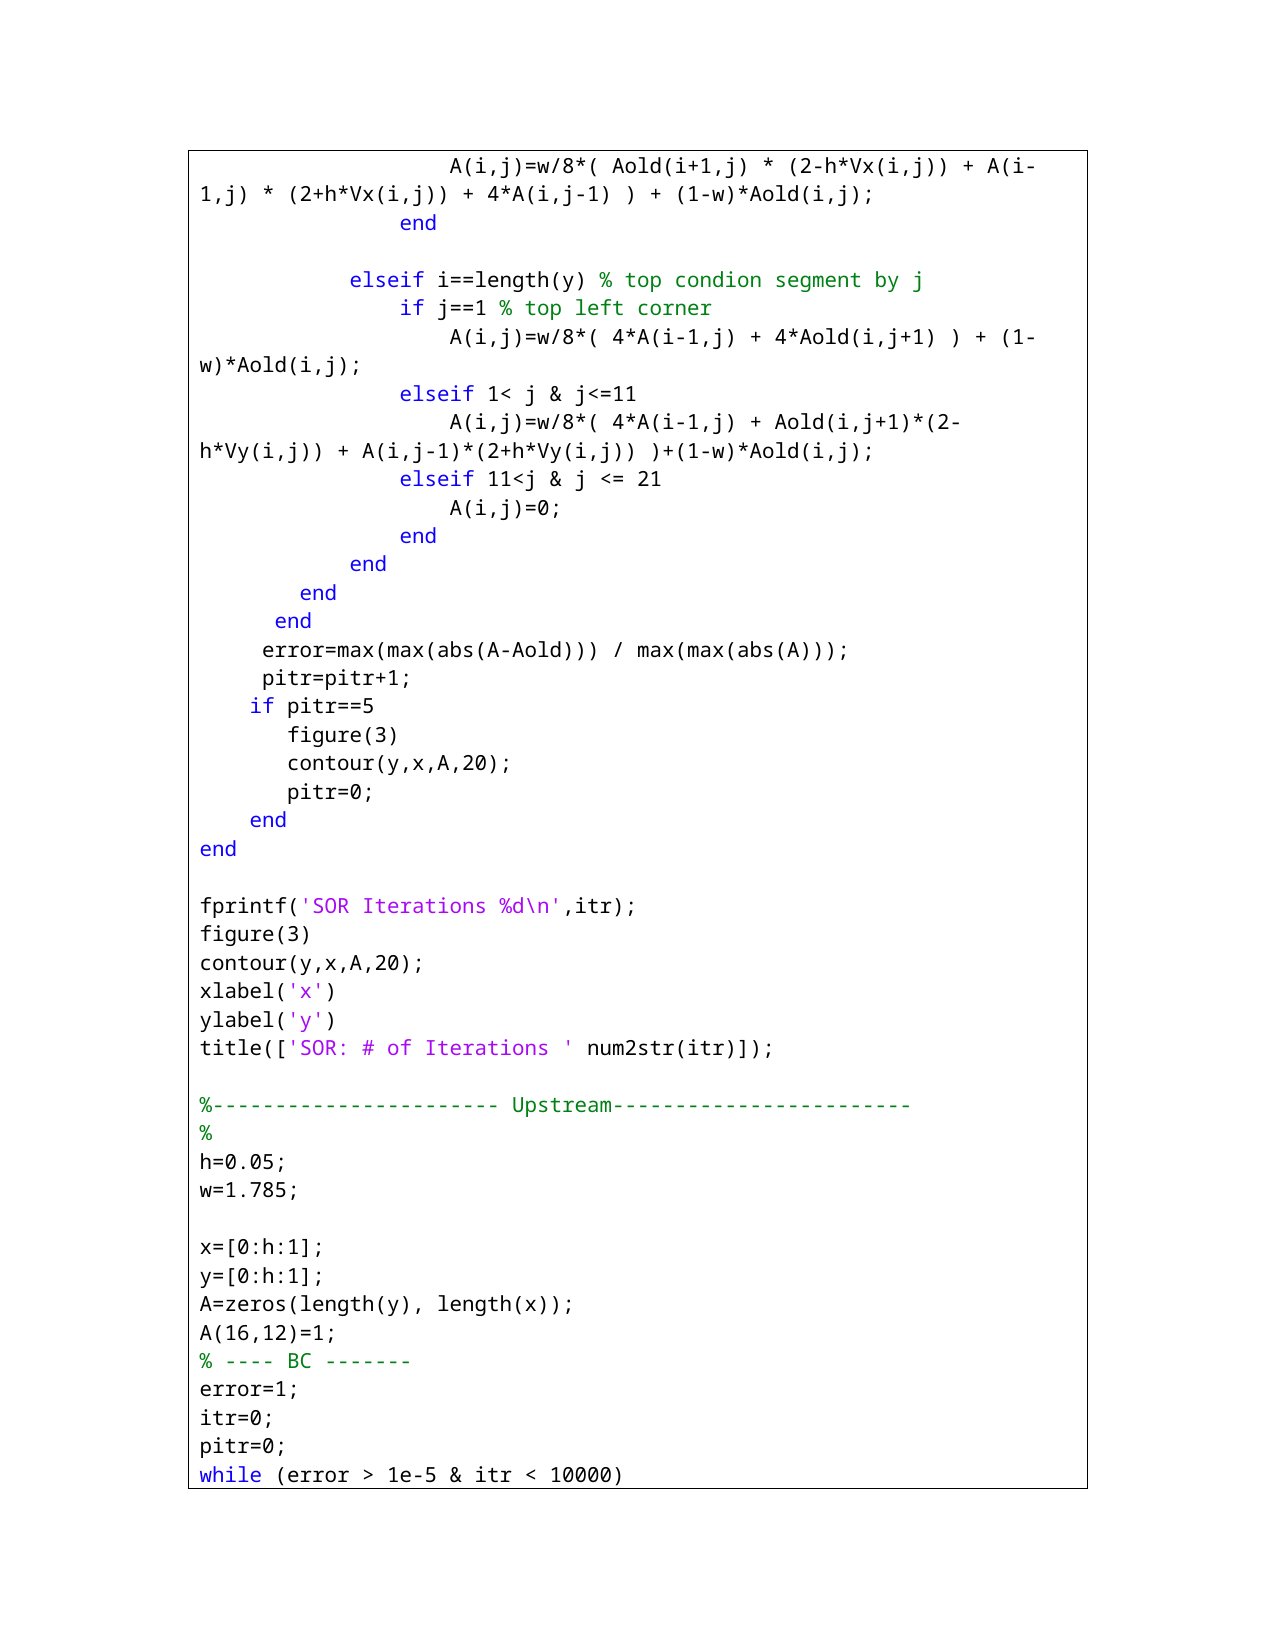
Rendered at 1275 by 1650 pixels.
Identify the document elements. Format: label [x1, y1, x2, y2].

table_header [189, 151, 1087, 1488]
